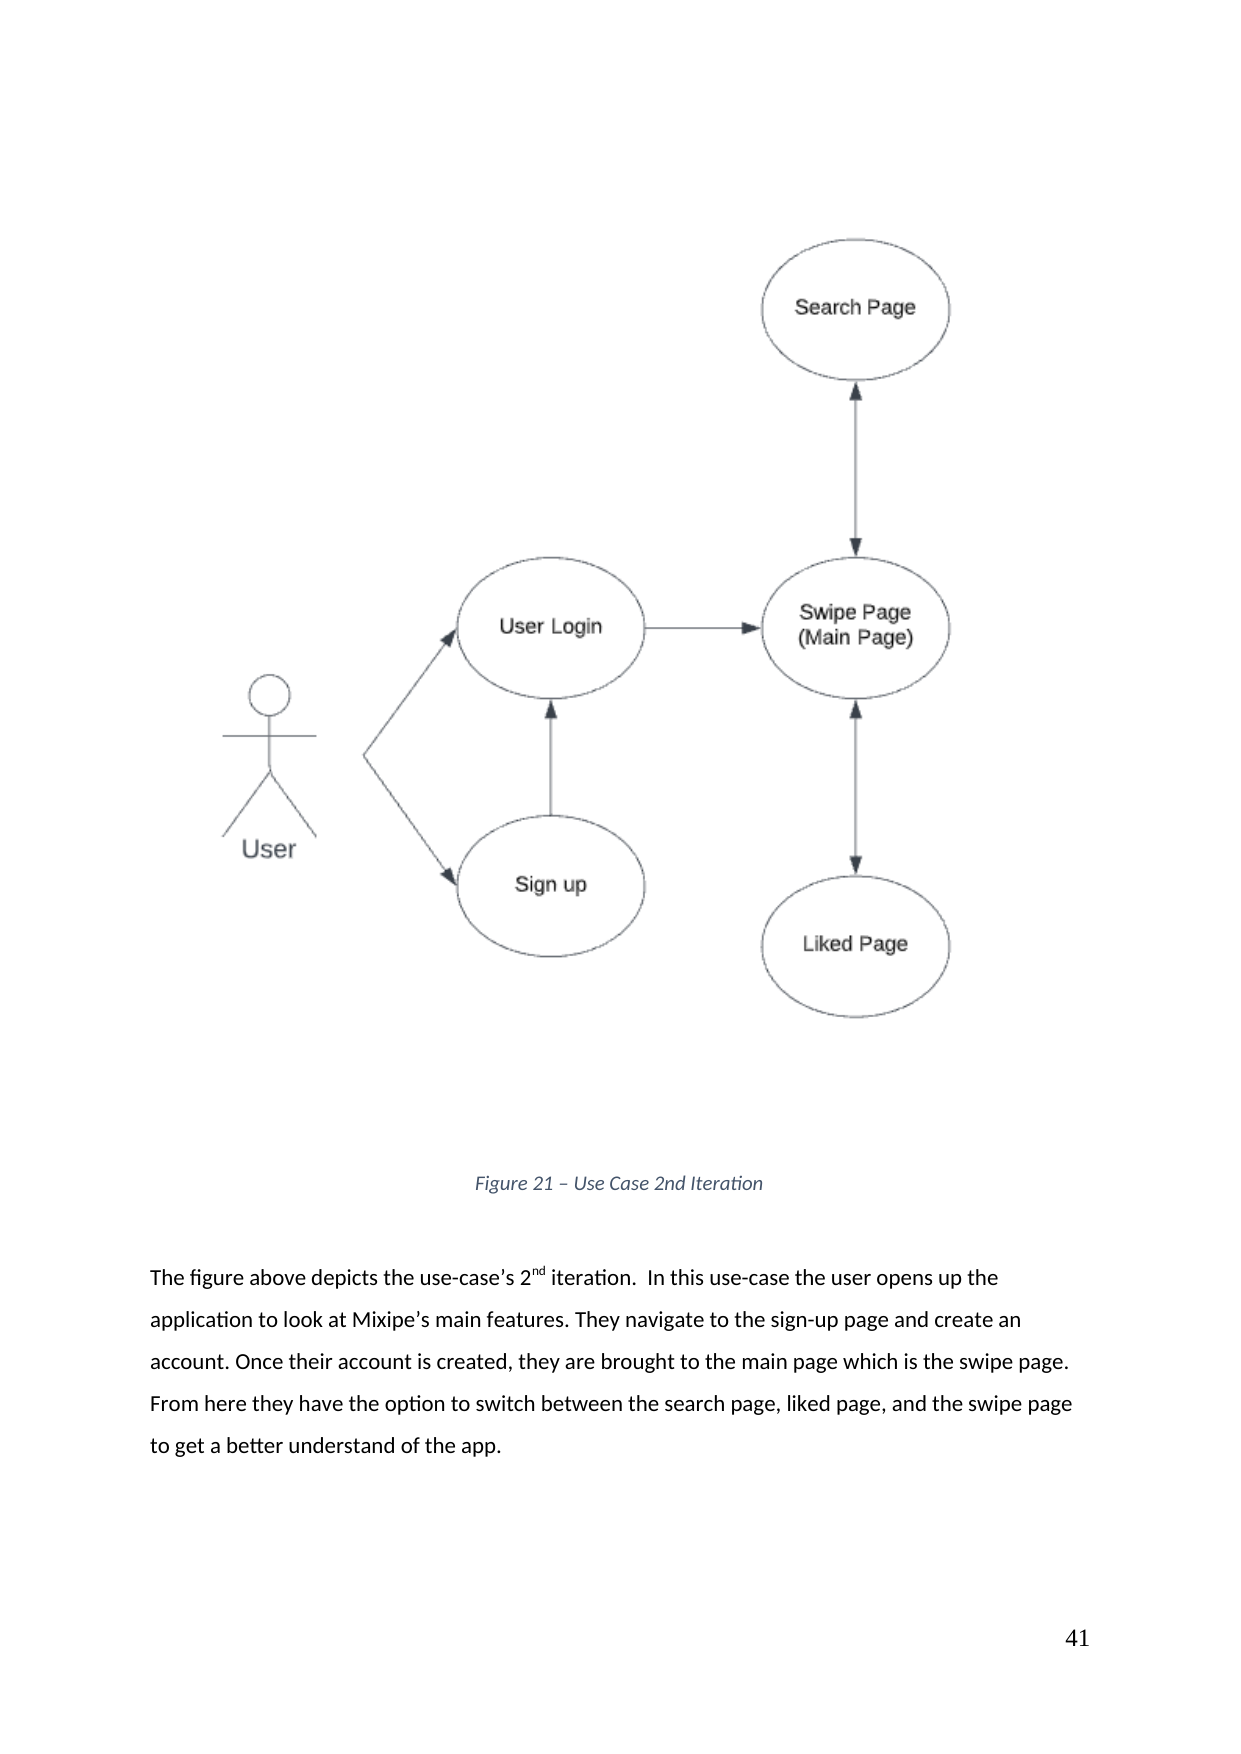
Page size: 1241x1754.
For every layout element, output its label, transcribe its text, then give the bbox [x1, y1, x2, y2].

text Figure 21 – Use Case 2nd Iteration [150, 1170, 1090, 1195]
picture [176, 150, 1064, 1139]
text The figure above depicts the use-case’s 2nd iteration. In this use-case the user opens up the application to look at Mixipe’s main features. They navigate to the sign-up page and create an account. Once their account is created, they are brought to the main page which is the swipe page. From here they have the option to switch between the search page, liked page, and the swipe page to get a better understand of the app. [150, 1263, 1090, 1459]
